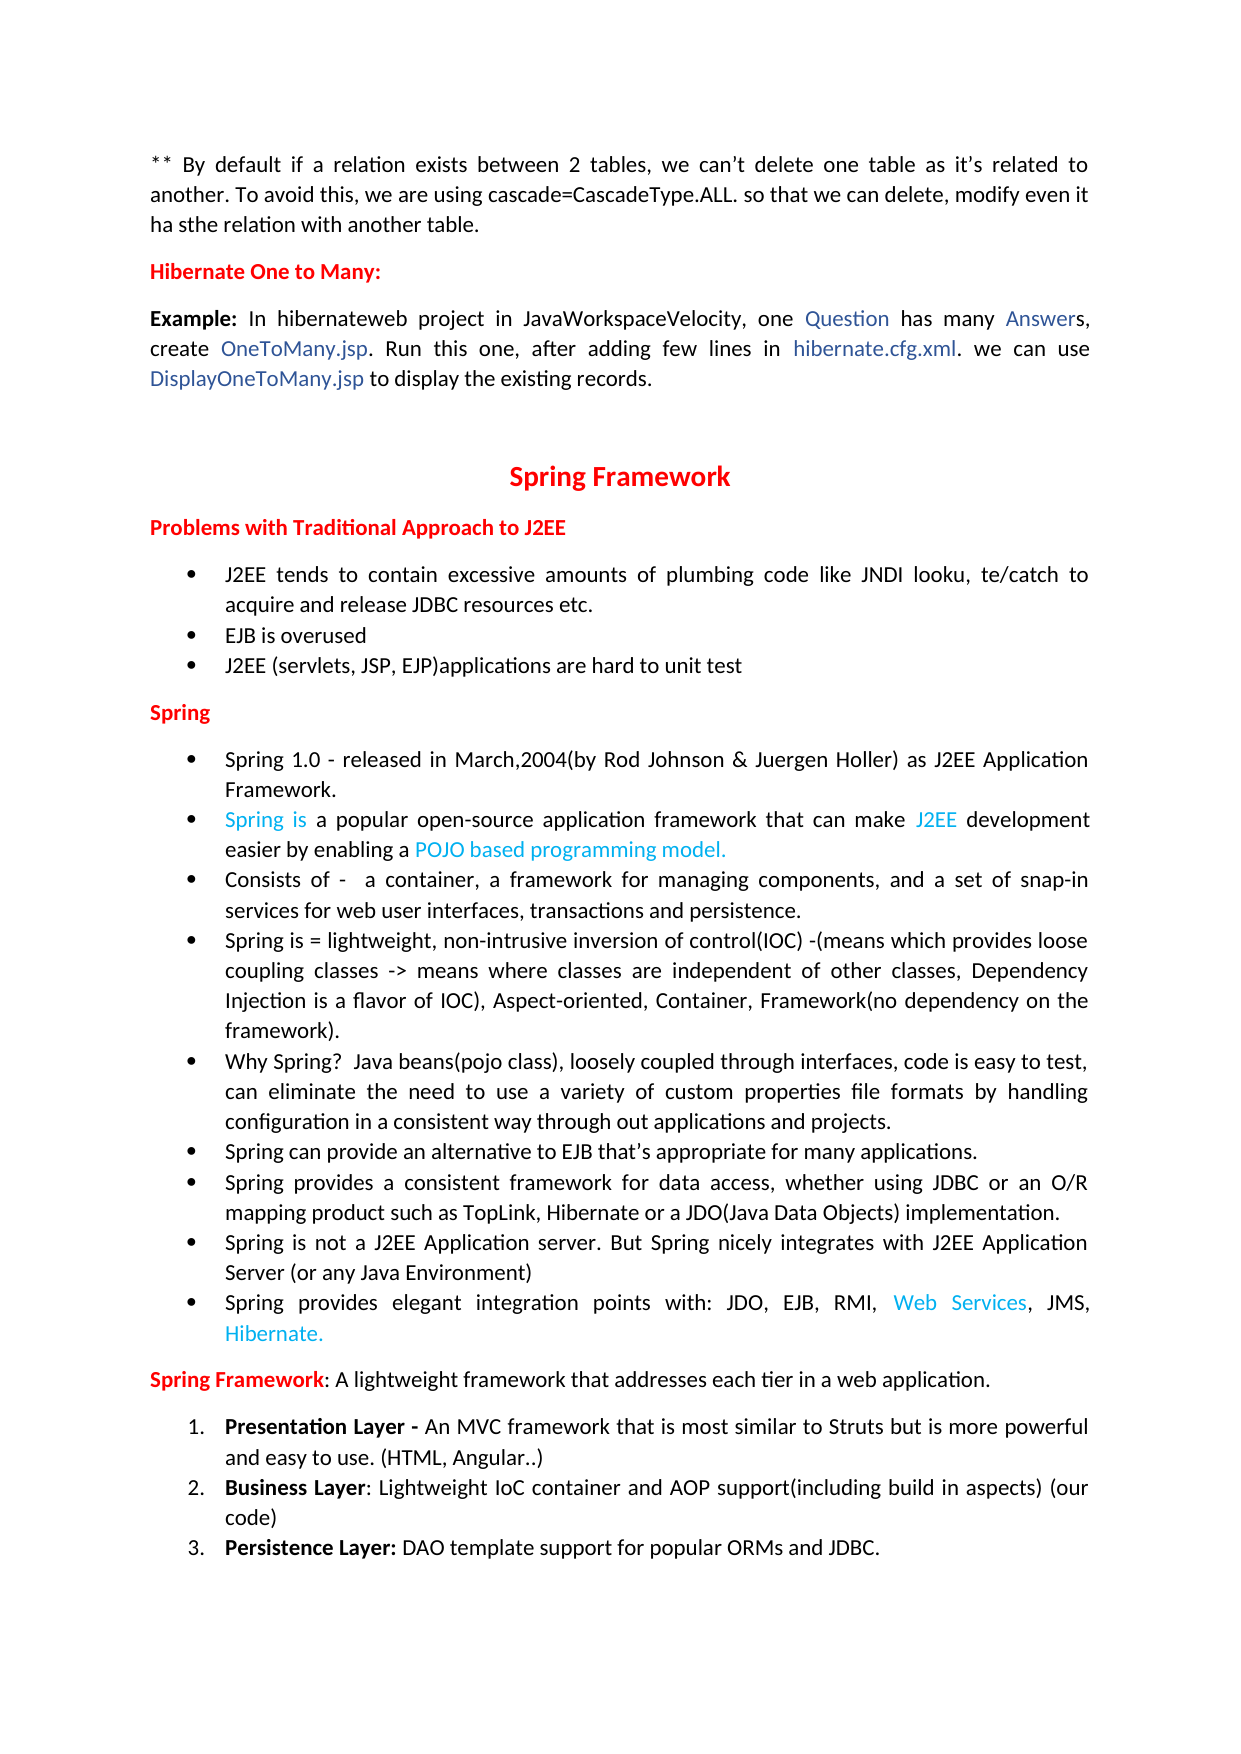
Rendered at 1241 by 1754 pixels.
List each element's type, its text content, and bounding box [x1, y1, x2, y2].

list Presentation Layer - An MVC framework that is most similar to Struts but is more powerful and easy to use. (HTML, Angular..) [187, 1412, 1090, 1471]
list Spring is not a J2EE Application server. But Spring nicely integrates with J2EE Application Server (or any Java Environment) [187, 1228, 1090, 1286]
text ** By default if a relation exists between 2 tables, we can’t delete one table as it’s related to another. To avoid this, we are using cascade=CascadeType.ALL. so that we can delete, modify even it ha sthe relation with another table. [150, 150, 1090, 238]
list Spring is = lightweight, non-intrusive inversion of control(IOC) -(means which provides loose coupling classes -> means where classes are independent of other classes, Dependency Injection is a flavor of IOC), Aspect-oriented, Container, Framework(no dependency on the framework). [187, 926, 1090, 1044]
text Spring Framework: A lightweight framework that addresses each tier in a web application. [150, 1366, 1090, 1393]
list Spring 1.0 - released in March,2004(by Rod Johnson & Juergen Holler) as J2EE Application Framework. [187, 745, 1090, 803]
list Spring can provide an alternative to EJB that’s appropriate for many applications. [187, 1137, 1090, 1165]
list Spring provides elegant integration points with: JDO, EJB, RMI, Web Services, JMS, Hibernate. [187, 1288, 1090, 1347]
text Problems with Traditional Approach to J2EE [150, 513, 1090, 541]
text Hibernate One to Many: [150, 257, 1090, 285]
list Why Spring? Java beans(pojo class), loosely coupled through interfaces, code is easy to test, can eliminate the need to use a variety of custom properties file formats by handling configuration in a consistent way through out applications and projects. [187, 1047, 1090, 1135]
text Spring [150, 698, 1090, 726]
list Consists of - a container, a framework for managing components, and a set of snap-in services for web user interfaces, transactions and persistence. [187, 866, 1090, 924]
list EJB is overused [187, 621, 1090, 649]
list Persistence Layer: DAO template support for popular ORMs and JDBC. [187, 1533, 1090, 1561]
list Spring is a popular open-source application framework that can make J2EE development easier by enabling a POJO based programming model. [187, 805, 1090, 863]
list J2EE (servlets, JSP, EJP)applications are hard to unit test [187, 651, 1090, 679]
list Spring provides a consistent framework for data access, whether using JDBC or an O/R mapping product such as TopLink, Hibernate or a JDO(Java Data Objects) implementation. [187, 1168, 1090, 1226]
list Business Layer: Lightweight IoC container and AOP support(including build in aspects) (our code) [187, 1473, 1090, 1531]
list J2EE tends to contain excessive amounts of plumbing code like JNDI looku, te/catch to acquire and release JDBC resources etc. [187, 560, 1090, 618]
text Spring Framework [150, 458, 1090, 494]
text Example: In hibernateweb project in JavaWorkspaceVelocity, one Question has many Answers, create OneToMany.jsp. Run this one, after adding few lines in hibernate.cfg.xml. we can use DisplayOneToMany.jsp to display the existing records. [150, 304, 1090, 393]
